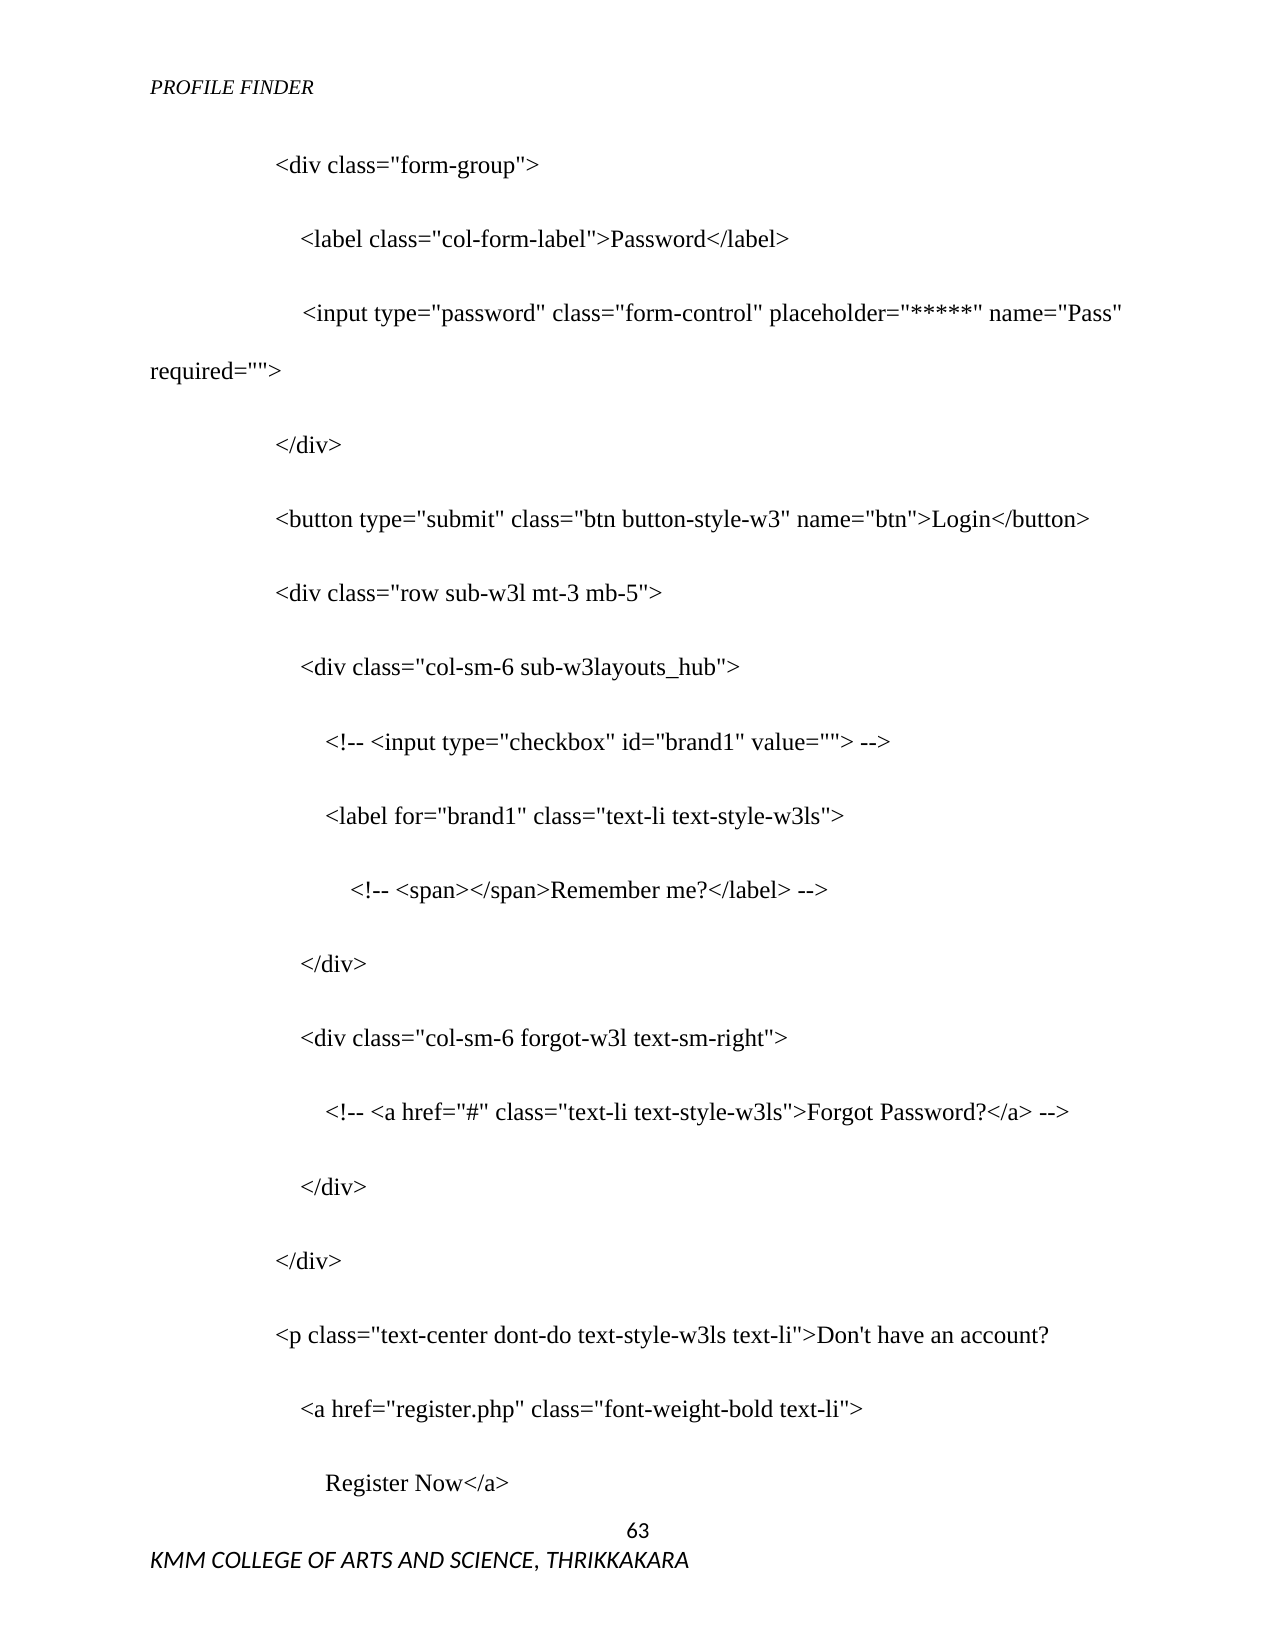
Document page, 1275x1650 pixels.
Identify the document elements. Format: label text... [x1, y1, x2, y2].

text <!-- <span></span>Remember me?</label> --> [150, 875, 1125, 904]
text <input type="password" class="form-control" placeholder="*****" name="Pass" required=""> [150, 298, 1125, 384]
text <button type="submit" class="btn button-style-w3" name="btn">Login</button> [150, 504, 1125, 533]
text </div> [150, 1246, 1125, 1274]
text <!-- <a href="#" class="text-li text-style-w3ls">Forgot Password?</a> --> [150, 1097, 1125, 1126]
text <label class="col-form-label">Password</label> [150, 224, 1125, 253]
text </div> [150, 1172, 1125, 1200]
text <div class="col-sm-6 forgot-w3l text-sm-right"> [150, 1023, 1125, 1052]
text <div class="form-group"> [150, 150, 1125, 179]
text <div class="col-sm-6 sub-w3layouts_hub"> [150, 652, 1125, 681]
text <!-- <input type="checkbox" id="brand1" value=""> --> [150, 727, 1125, 755]
text </div> [150, 949, 1125, 978]
text Register Now</a> [150, 1468, 1125, 1497]
text </div> [150, 430, 1125, 459]
text <label for="brand1" class="text-li text-style-w3ls"> [150, 801, 1125, 829]
text <p class="text-center dont-do text-style-w3ls text-li">Don't have an account? [150, 1320, 1125, 1349]
text <div class="row sub-w3l mt-3 mb-5"> [150, 578, 1125, 607]
text <a href="register.php" class="font-weight-bold text-li"> [150, 1394, 1125, 1423]
